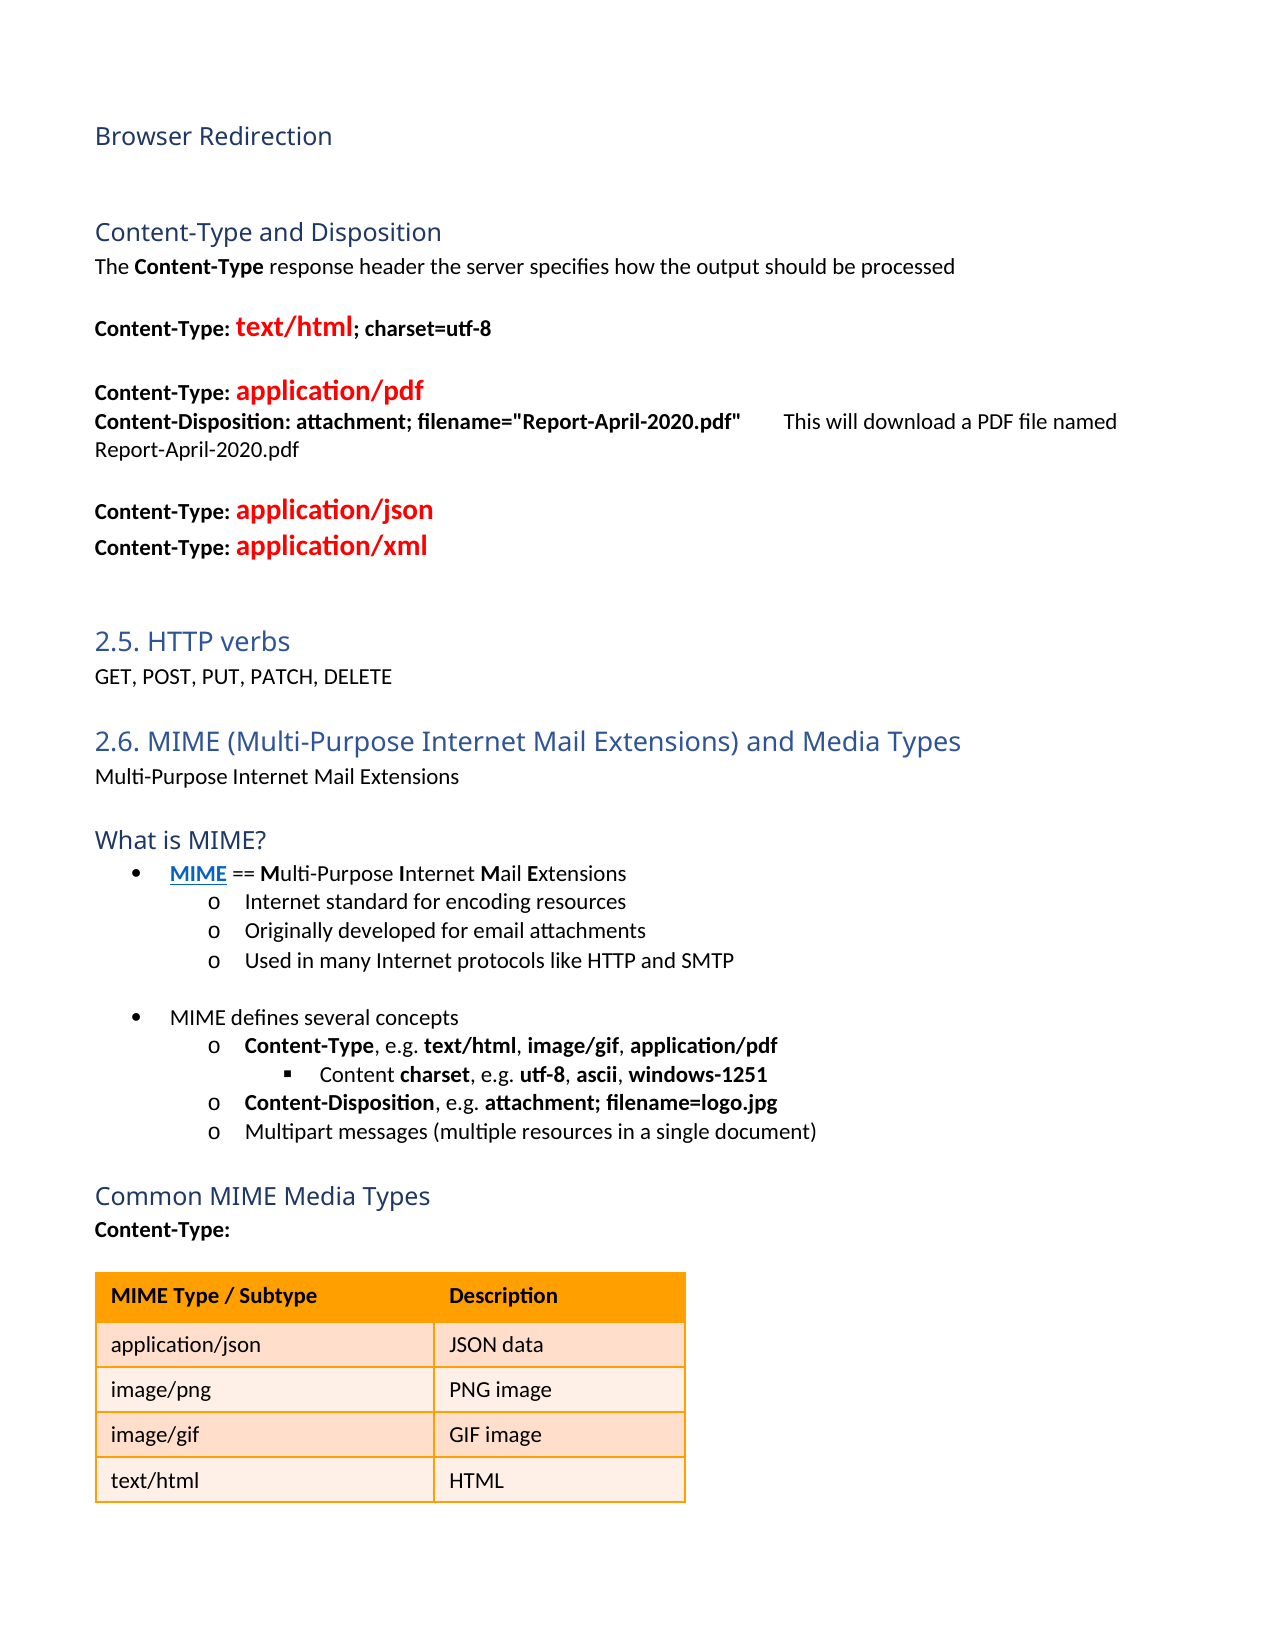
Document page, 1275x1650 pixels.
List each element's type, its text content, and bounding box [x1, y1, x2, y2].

text Multi-Purpose Internet Mail Extensions [94, 762, 1198, 791]
subtitle Common MIME Media Types [94, 1179, 1198, 1213]
list Originally developed for email attachments [207, 917, 1198, 946]
subtitle 2.6. MIME (Multi-Purpose Internet Mail Extensions) and Media Types [94, 723, 1198, 759]
list Content-Type, e.g. text/html, image/gif, application/pdf [207, 1031, 1198, 1060]
list MIME defines several concepts [132, 1003, 1198, 1031]
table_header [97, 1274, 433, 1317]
text Content-Type: application/xml [94, 527, 1198, 562]
text Content-Type: text/html; charset=utf-8 [94, 308, 1198, 343]
text Content-Type: application/json [94, 491, 1198, 527]
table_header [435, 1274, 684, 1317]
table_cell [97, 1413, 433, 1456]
list Used in many Internet protocols like HTTP and SMTP [207, 946, 1198, 975]
list Internet standard for encoding resources [207, 887, 1198, 917]
text GET, POST, PUT, PATCH, DELETE [94, 662, 1198, 691]
subtitle 2.5. HTTP verbs [94, 623, 1198, 659]
list Content charset, e.g. utf-8, ascii, windows-1251 [282, 1060, 1198, 1088]
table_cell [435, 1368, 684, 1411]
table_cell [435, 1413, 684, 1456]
list MIME == Multi-Purpose Internet Mail Extensions [132, 859, 1198, 887]
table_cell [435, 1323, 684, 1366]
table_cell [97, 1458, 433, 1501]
subtitle What is MIME? [94, 823, 1198, 857]
text Content-Type: [94, 1216, 1198, 1243]
text The Content-Type response header the server specifies how the output should be processed [94, 252, 1198, 280]
list Content-Disposition, e.g. attachment; filename=logo.jpg [207, 1088, 1198, 1117]
text Content-Type: application/pdf [94, 372, 1198, 407]
text Content-Disposition: attachment; filename="Report-April-2020.pdf" This will download a PDF file named Report-April-2020.pdf [94, 407, 1198, 463]
subtitle Browser Redirection [94, 118, 1198, 152]
subtitle Content-Type and Disposition [94, 215, 1198, 249]
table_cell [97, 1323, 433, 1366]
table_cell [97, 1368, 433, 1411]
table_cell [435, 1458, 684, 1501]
list Multipart messages (multiple resources in a single document) [207, 1117, 1198, 1147]
